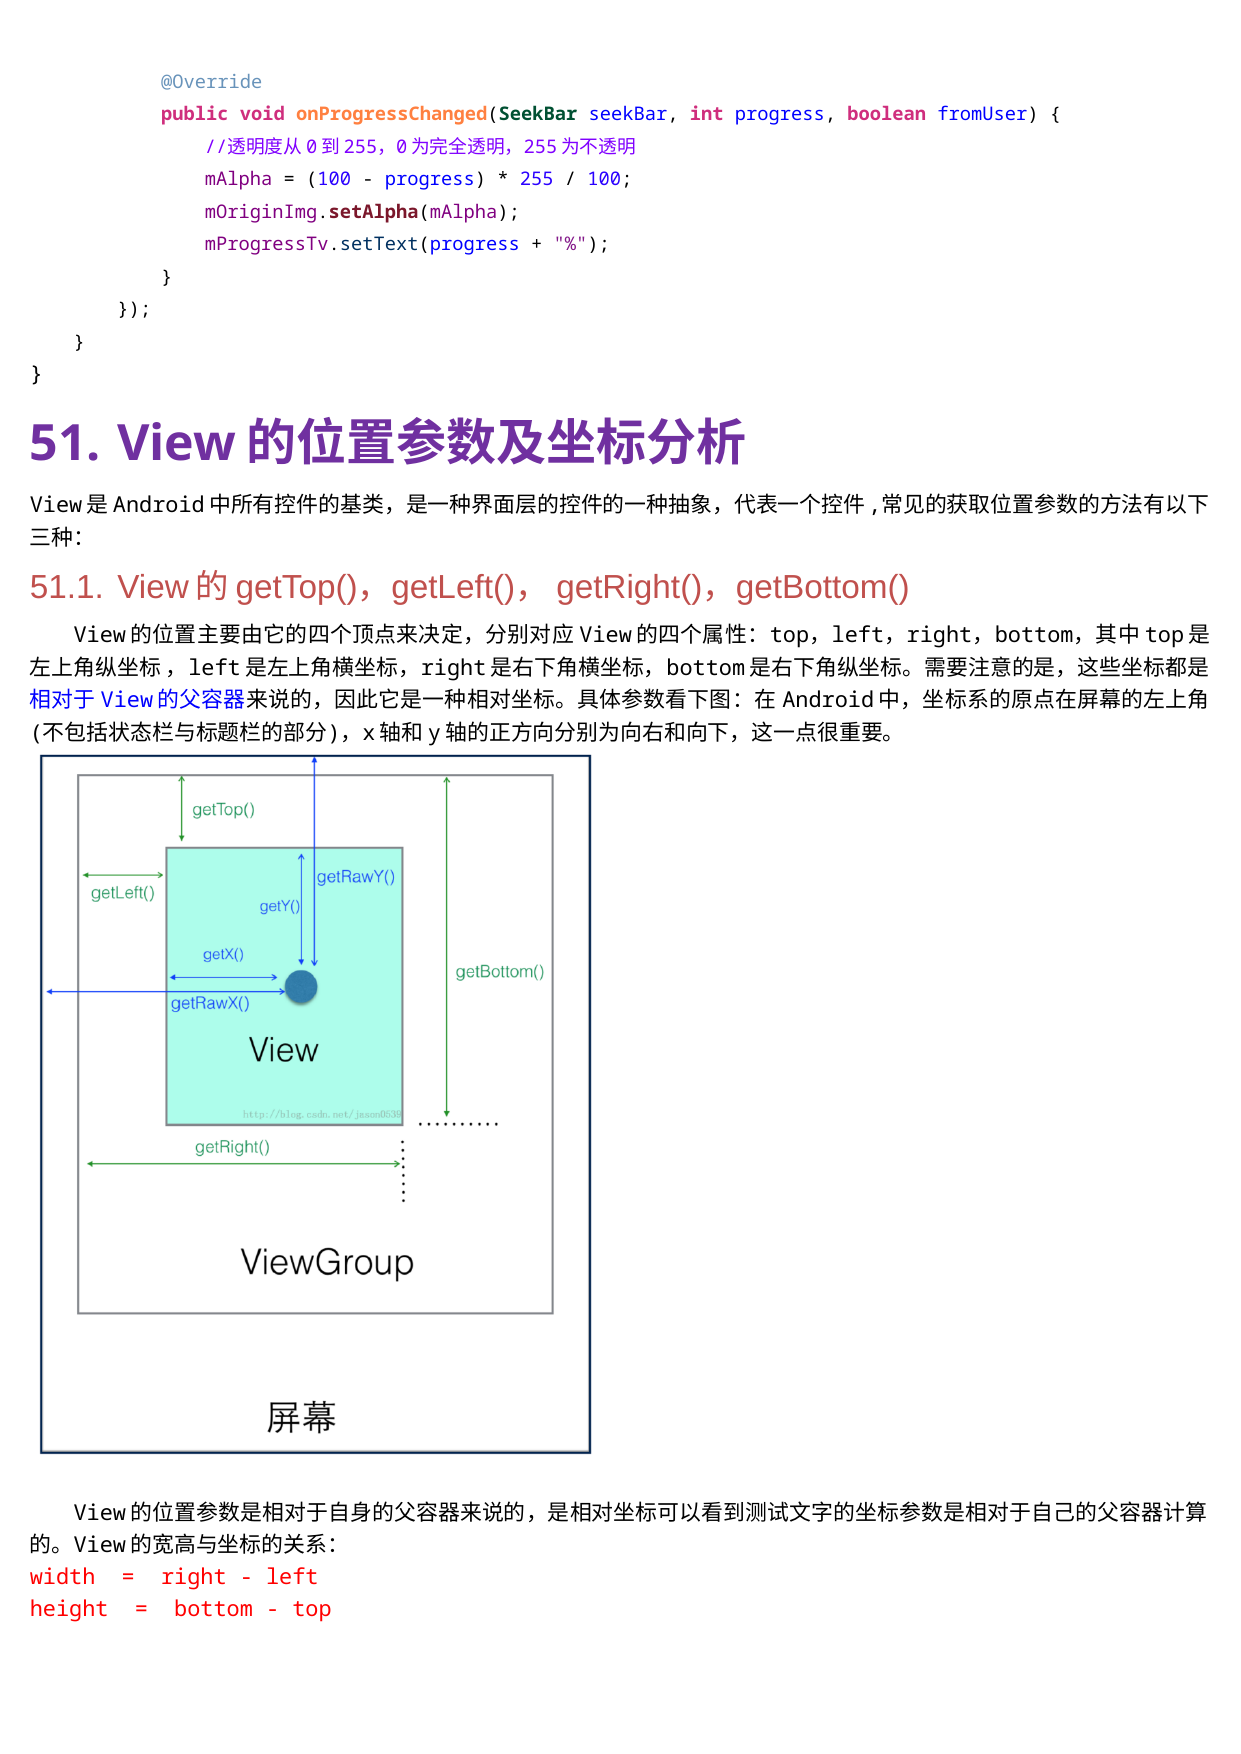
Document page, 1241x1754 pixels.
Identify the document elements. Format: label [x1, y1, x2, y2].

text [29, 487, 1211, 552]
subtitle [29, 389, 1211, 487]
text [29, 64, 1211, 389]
picture [29, 747, 598, 1463]
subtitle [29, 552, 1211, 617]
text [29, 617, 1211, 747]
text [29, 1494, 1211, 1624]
